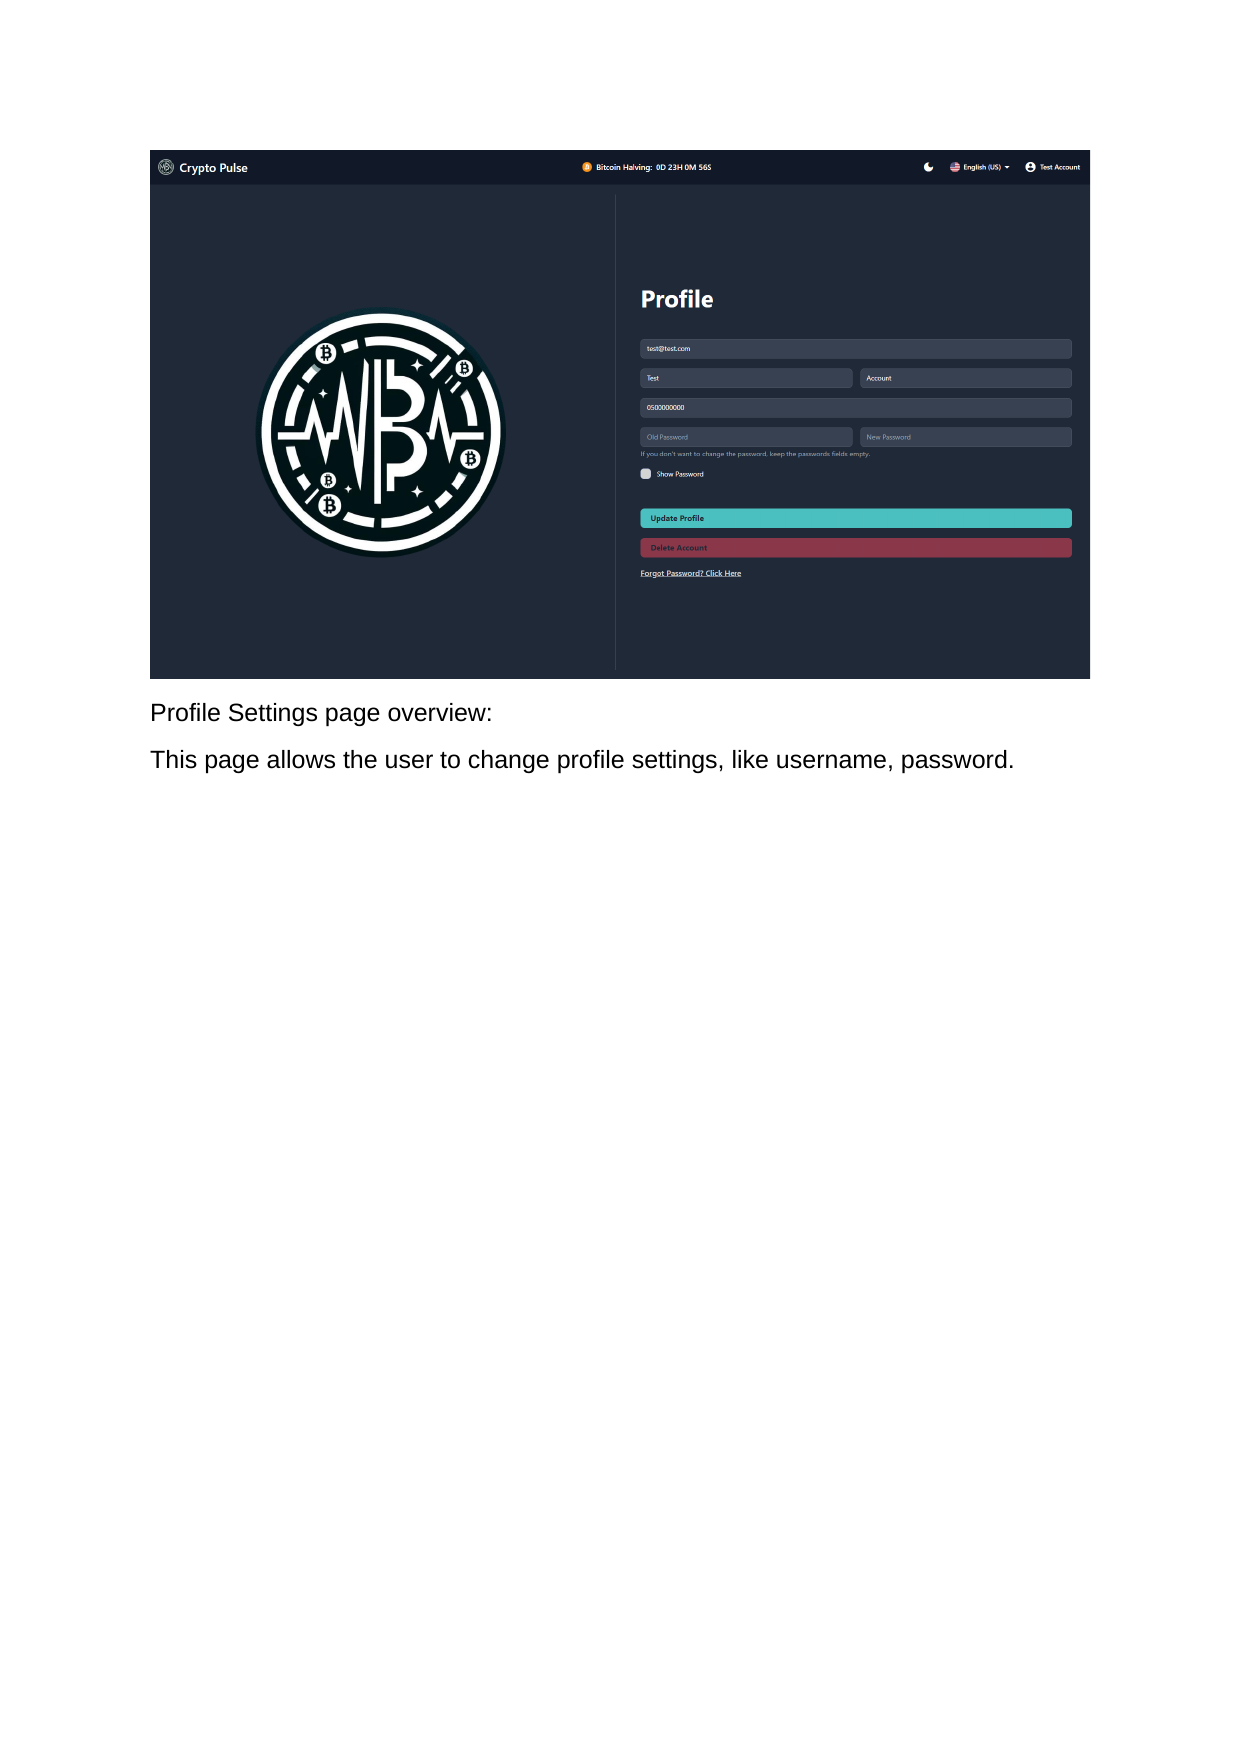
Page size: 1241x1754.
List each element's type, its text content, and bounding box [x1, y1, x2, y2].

text Profile Settings page overview: [150, 697, 1090, 726]
text This page allows the user to change profile settings, like username, password. [150, 745, 1090, 774]
picture [150, 150, 1091, 679]
